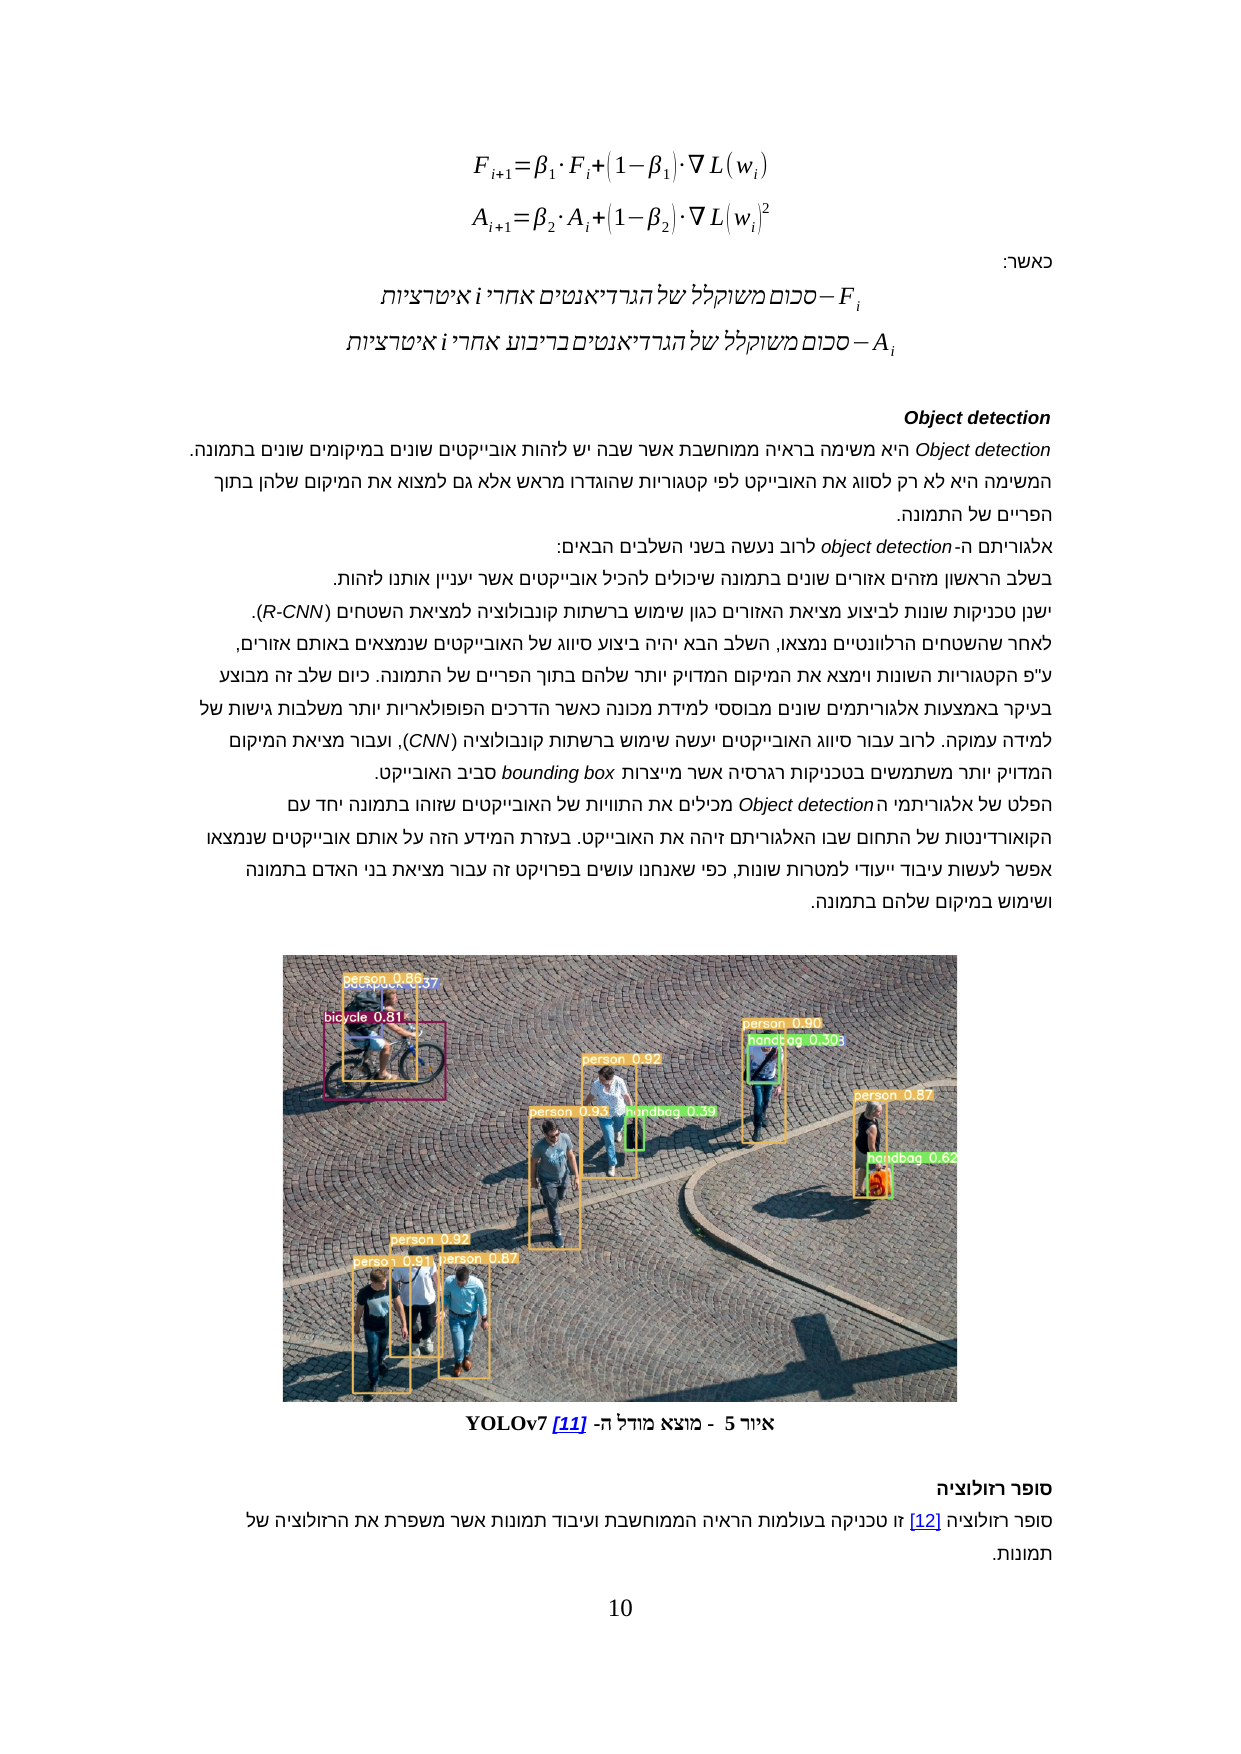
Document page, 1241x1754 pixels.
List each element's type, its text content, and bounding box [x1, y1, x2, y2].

text בשלב הראשון מזהים אזורים שונים בתמונה שיכולים להכיל אובייקטים אשר יעניין אותנו לזהות. ישנן טכניקות שונות לביצוע מציאת האזורים כגון שימוש ברשתות קונבולוציה למציאת השטחים (R-CNN). [187, 568, 1053, 622]
picture [282, 955, 958, 1402]
text כאשר: [187, 251, 1053, 272]
text הפלט של אלגוריתמי הObject detection מכילים את התוויות של האובייקטים שזוהו בתמונה יחד עם הקואורדינטות של התחום שבו האלגוריתם זיהה את האובייקט. בעזרת המידע הזה על אותם אובייקטים שנמצאו אפשר לעשות עיבוד ייעודי למטרות שונות, כפי שאנחנו עושים בפרויקט זה עבור מציאת בני האדם בתמונה ושימוש במיקום שלהם בתמונה. [187, 794, 1053, 913]
text Object detection היא משימה בראיה ממוחשבת אשר שבה יש לזהות אובייקטים שונים במיקומים שונים בתמונה. המשימה היא לא רק לסווג את האובייקט לפי קטגוריות שהוגדרו מראש אלא גם למצוא את המיקום שלהן בתוך הפריים של התמונה. [187, 439, 1053, 525]
text Object detection [187, 407, 1053, 428]
text לאחר שהשטחים הרלוונטיים נמצאו, השלב הבא יהיה ביצוע סיווג של האובייקטים שנמצאים באותם אזורים, ע"פ הקטגוריות השונות וימצא את המיקום המדויק יותר שלהם בתוך הפריים של התמונה. כיום שלב זה מבוצע בעיקר באמצעות אלגוריתמים שונים מבוססי למידת מכונה כאשר הדרכים הפופולאריות יותר משלבות גישות של למידה עמוקה. לרוב עבור סיווג האובייקטים יעשה שימוש ברשתות קונבולוציה (CNN), ועבור מציאת המיקום המדויק יותר משתמשים בטכניקות רגרסיה אשר מייצרות bounding box סביב האובייקט. [187, 633, 1053, 783]
text אלגוריתם ה-object detection לרוב נעשה בשני השלבים הבאים: [187, 536, 1053, 557]
text סופר רזולוציה [187, 1478, 1053, 1499]
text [187, 1510, 1053, 1564]
